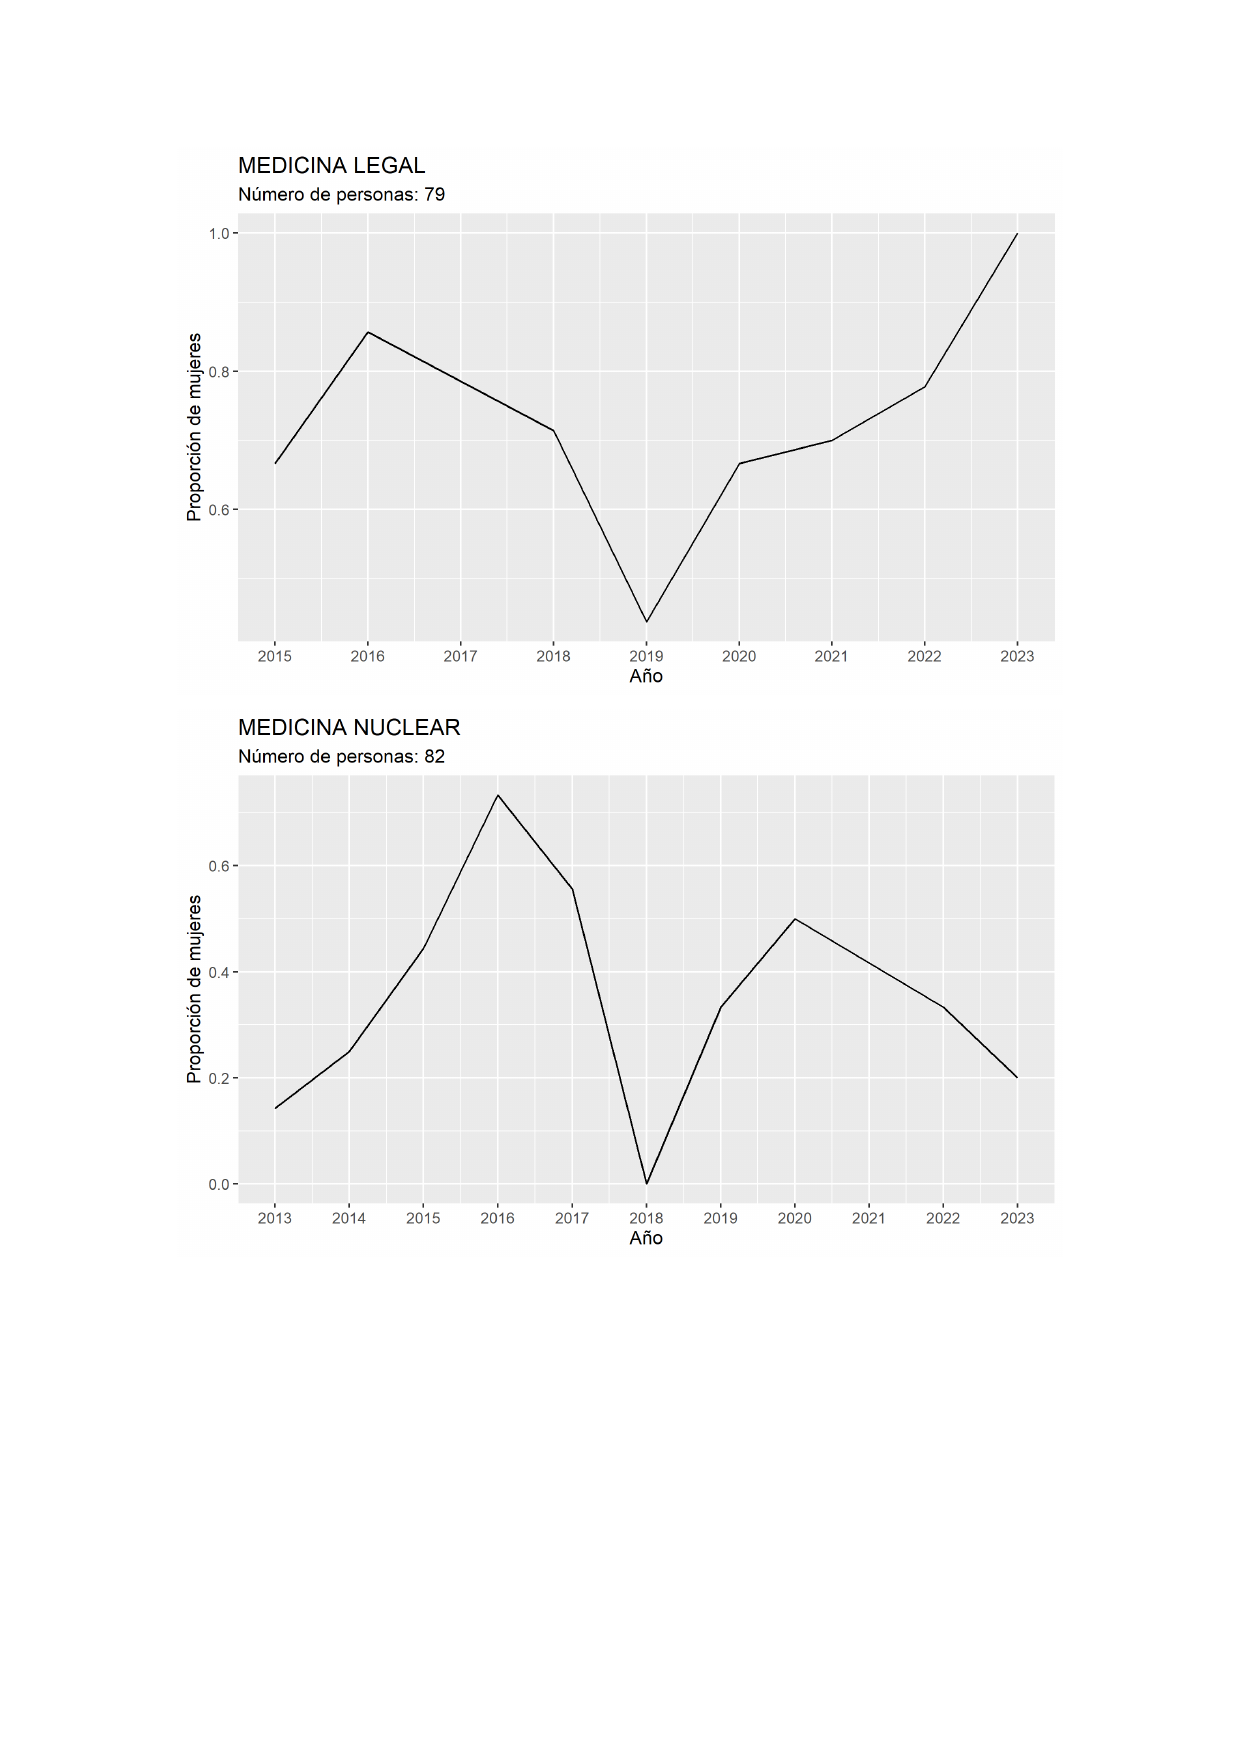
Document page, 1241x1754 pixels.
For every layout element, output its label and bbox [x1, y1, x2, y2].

picture [177, 147, 1063, 695]
picture [177, 709, 1063, 1257]
